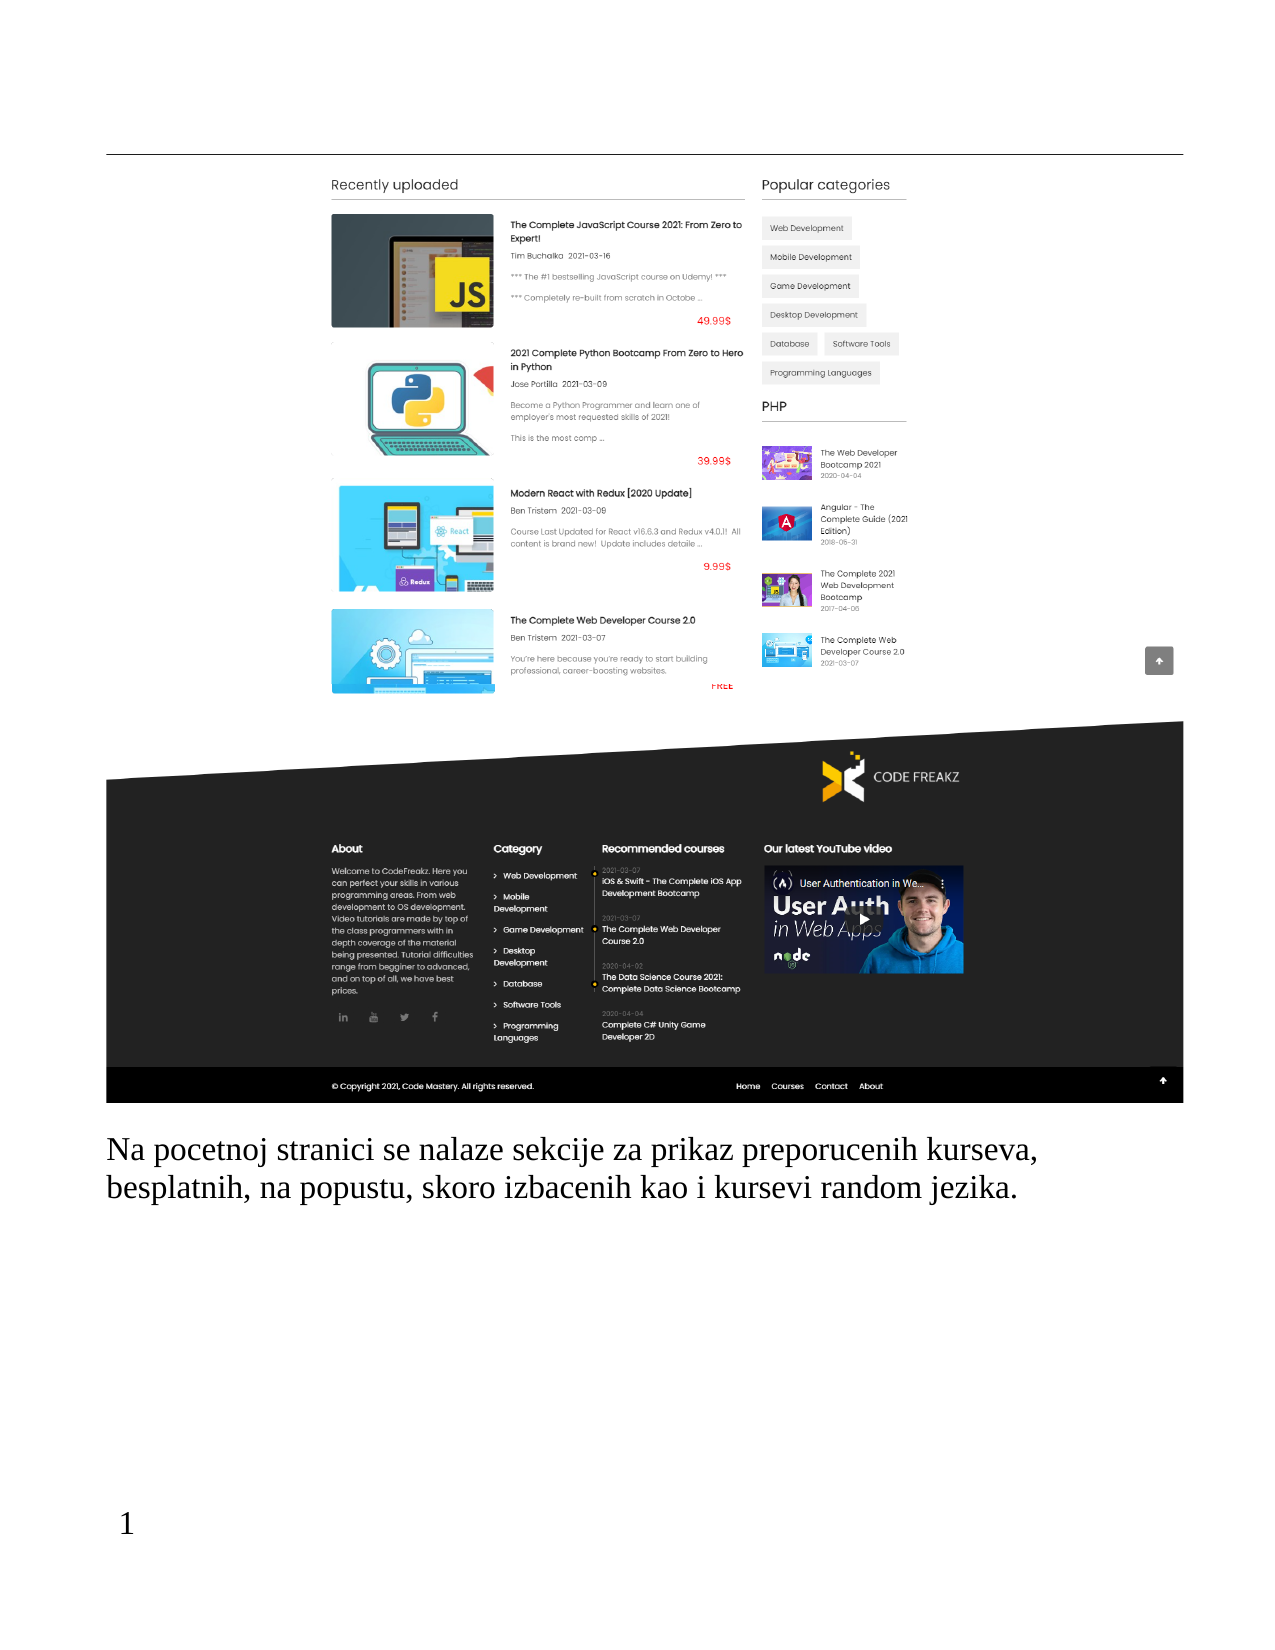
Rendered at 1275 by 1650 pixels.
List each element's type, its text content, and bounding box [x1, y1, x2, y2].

picture [106, 154, 1184, 1103]
text Na pocetnoj stranici se nalaze sekcije za prikaz preporucenih kurseva, besplatnih, na popustu, skoro izbacenih kao i kursevi random jezika. [106, 1129, 1183, 1206]
